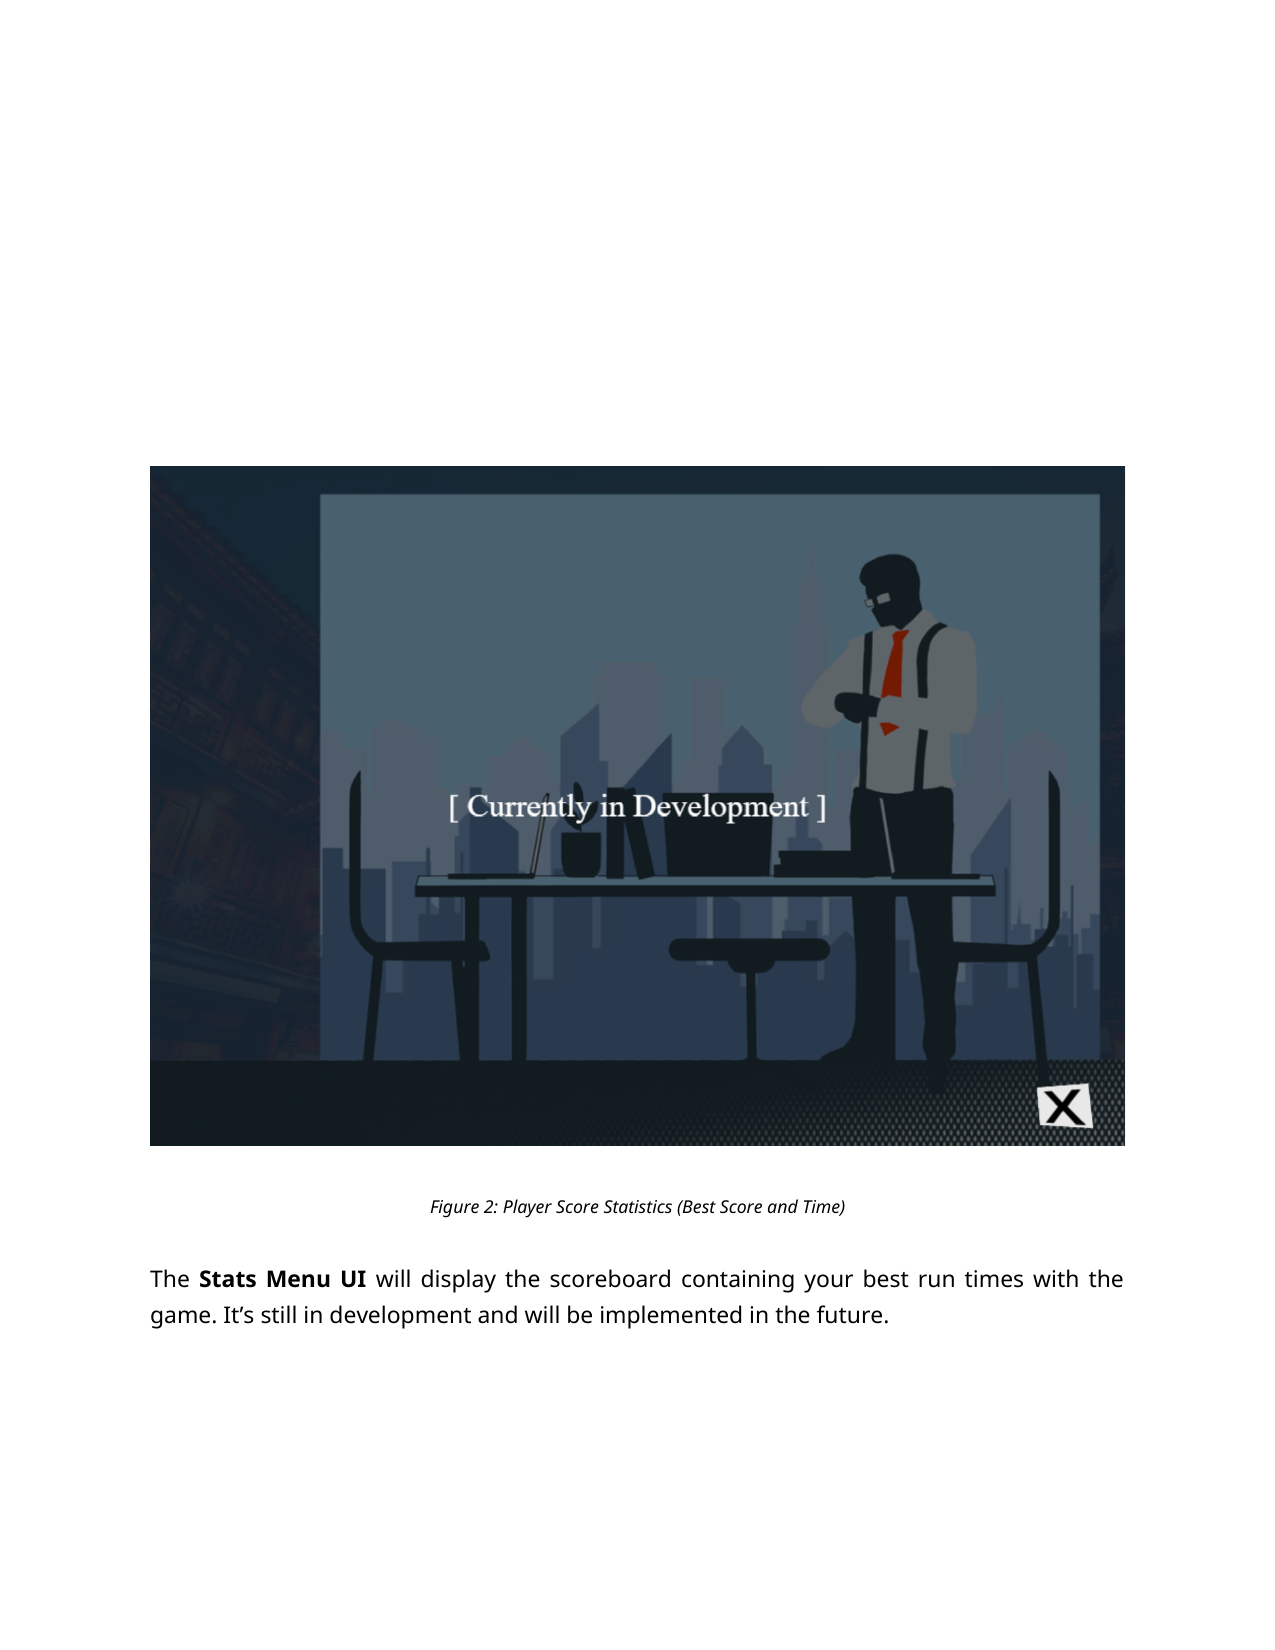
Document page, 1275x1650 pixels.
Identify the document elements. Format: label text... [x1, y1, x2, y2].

picture [150, 465, 1125, 1146]
text The Stats Menu UI will display the scoreboard containing your best run times with the game. It’s still in development and will be implemented in the future. [150, 1263, 1125, 1330]
text Figure 2: Player Score Statistics (Best Score and Time) [150, 1195, 1125, 1219]
